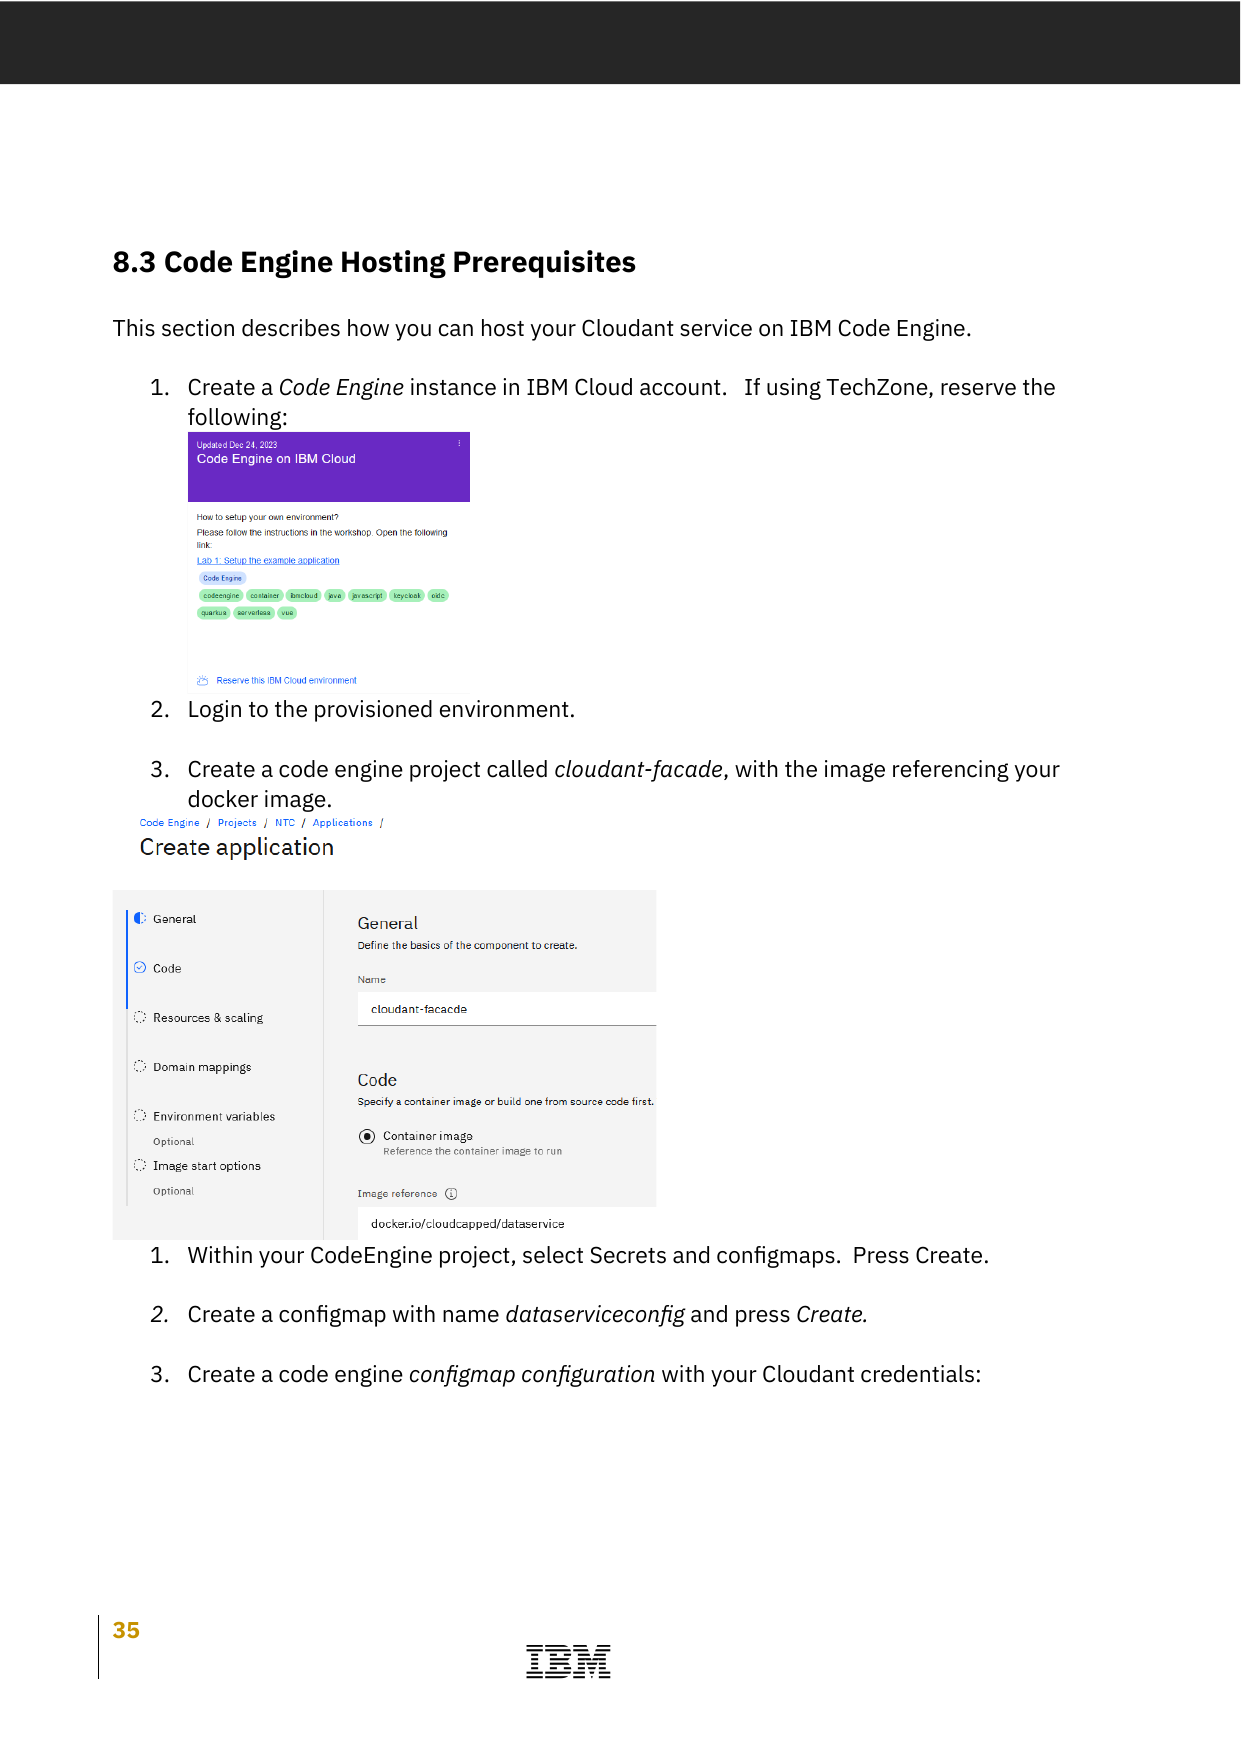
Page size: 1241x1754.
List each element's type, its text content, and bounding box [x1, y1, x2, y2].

picture [112, 813, 657, 1240]
list Create a code engine configmap configuration with your Cloudant credentials: [150, 1359, 1128, 1389]
picture [526, 1645, 611, 1679]
picture [187, 431, 470, 694]
list Create a Code Engine instance in IBM Cloud account. If using TechZone, reserve the following: [150, 372, 1128, 432]
list Create a code engine project called cloudant-facade, with the image referencing your docker image. [150, 754, 1128, 813]
list Within your CodeEngine project, select Secrets and configmaps. Press Create. [150, 1240, 1128, 1269]
text This section describes how you can host your Cloudant service on IBM Code Engine. [112, 312, 1128, 342]
list Login to the provisioned environment. [150, 694, 1128, 724]
subtitle Code Engine Hosting Prerequisites [112, 243, 1128, 281]
list Create a configmap with name dataserviceconfig and press Create. [150, 1299, 1128, 1329]
